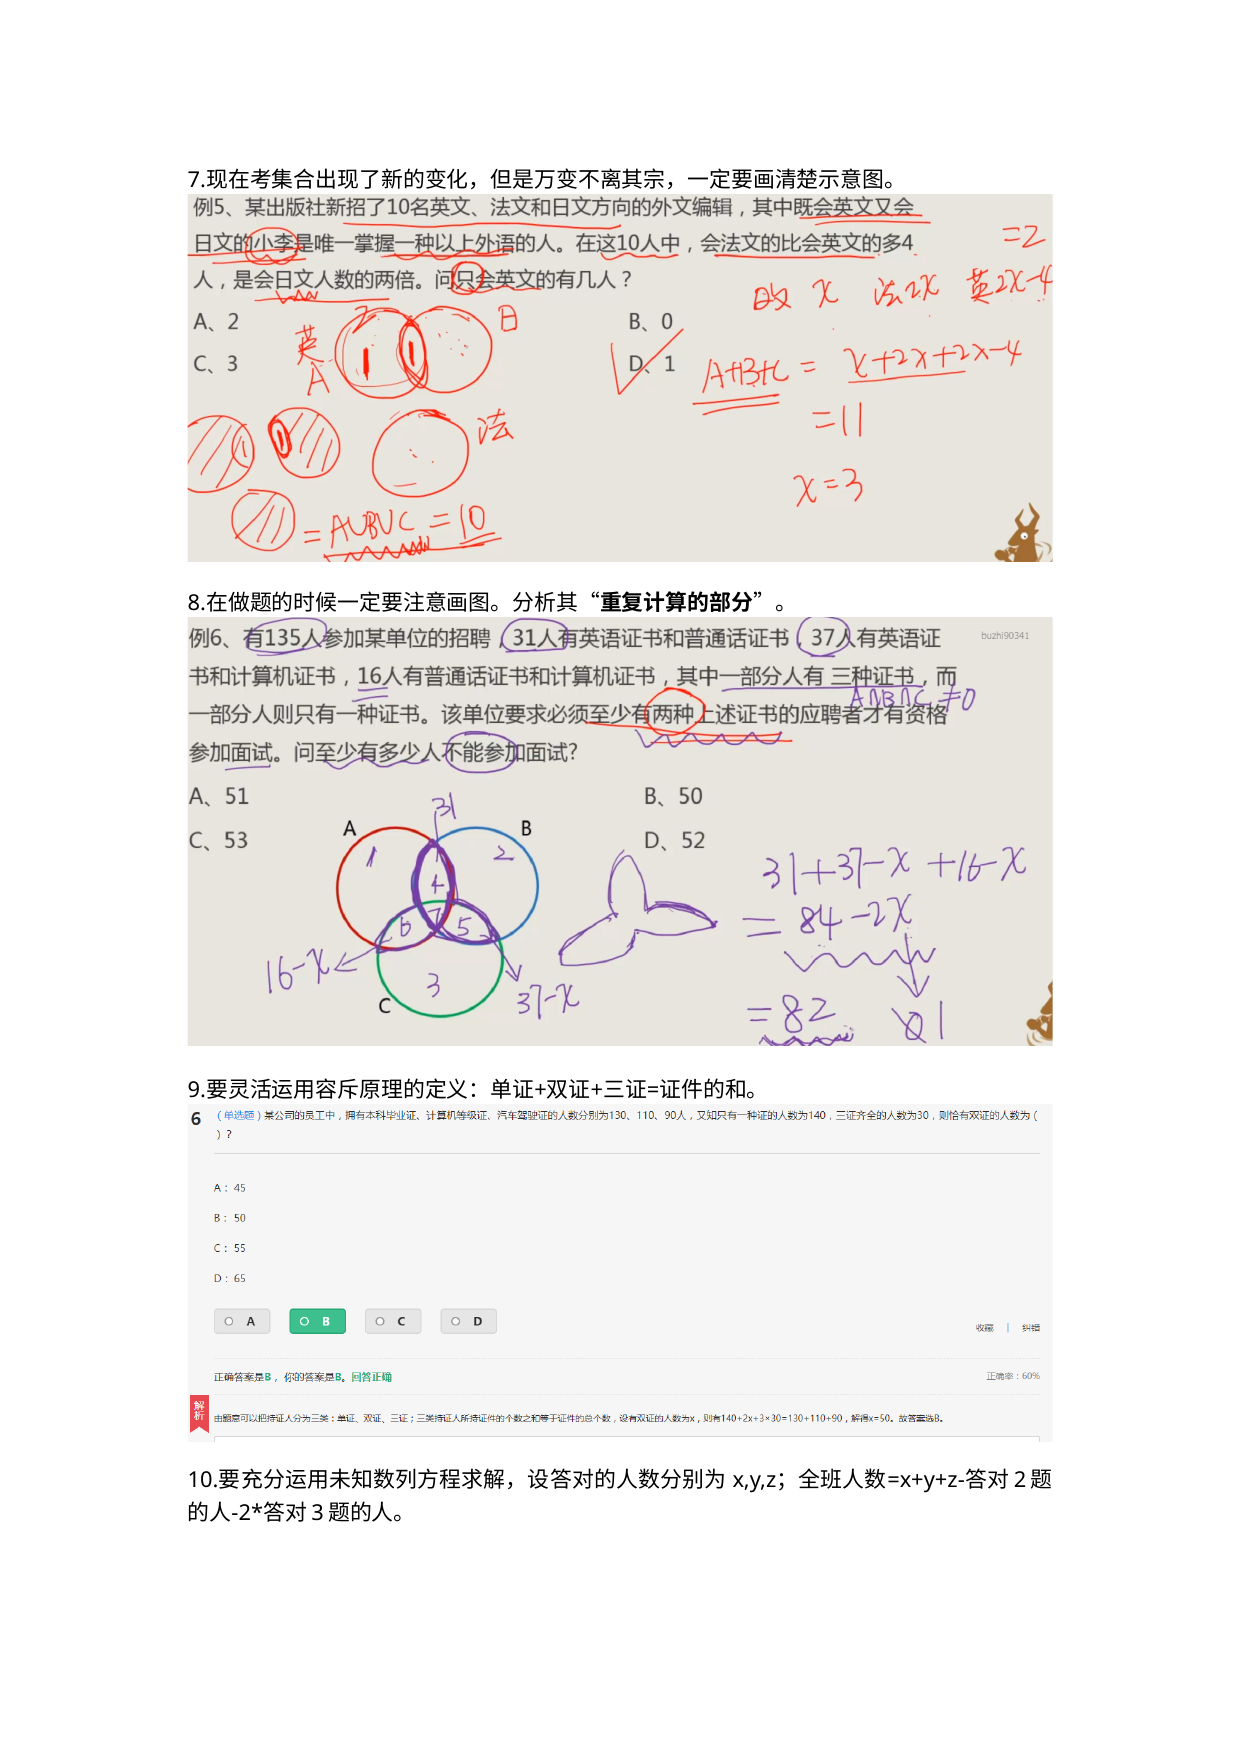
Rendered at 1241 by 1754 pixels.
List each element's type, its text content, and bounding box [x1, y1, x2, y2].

text 7.现在考集合出现了新的变化，但是万变不离其宗，一定要画清楚示意图。 [187, 162, 1053, 194]
text 8.在做题的时候一定要注意画图。分析其“重复计算的部分”。 [187, 584, 1053, 617]
text 9.要灵活运用容斥原理的定义：单证+双证+三证=证件的和。 [187, 1072, 1053, 1104]
picture [187, 1104, 1053, 1442]
text 10.要充分运用未知数列方程求解，设答对的人数分别为x,y,z；全班人数=x+y+z-答对2题的人-2*答对3题的人。 [187, 1462, 1053, 1527]
picture [187, 617, 1053, 1046]
picture [187, 194, 1053, 562]
